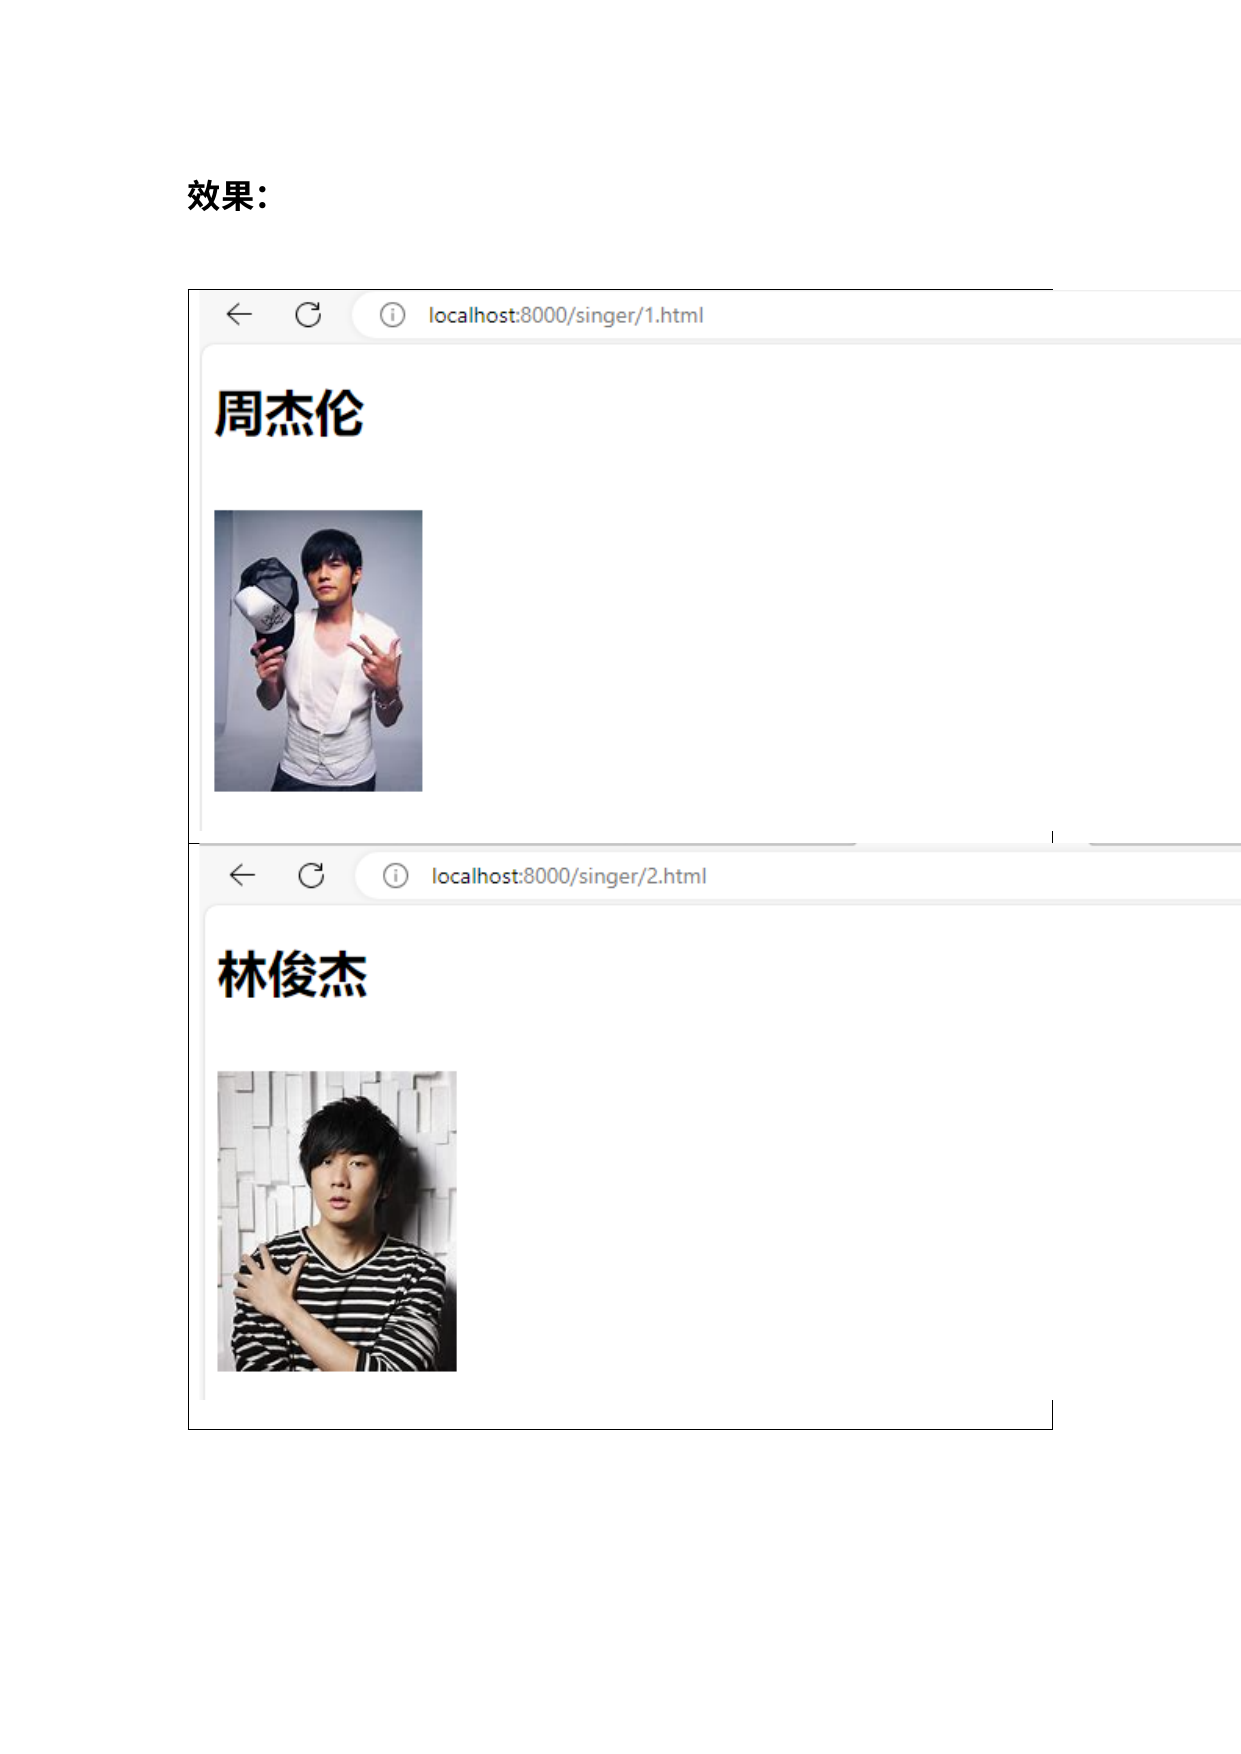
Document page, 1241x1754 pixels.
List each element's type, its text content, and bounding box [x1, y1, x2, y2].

picture [199, 843, 1241, 1400]
subtitle 效果： [187, 162, 1053, 227]
table_cell [189, 844, 1052, 1429]
picture [199, 290, 1241, 831]
table_header [189, 290, 1052, 843]
